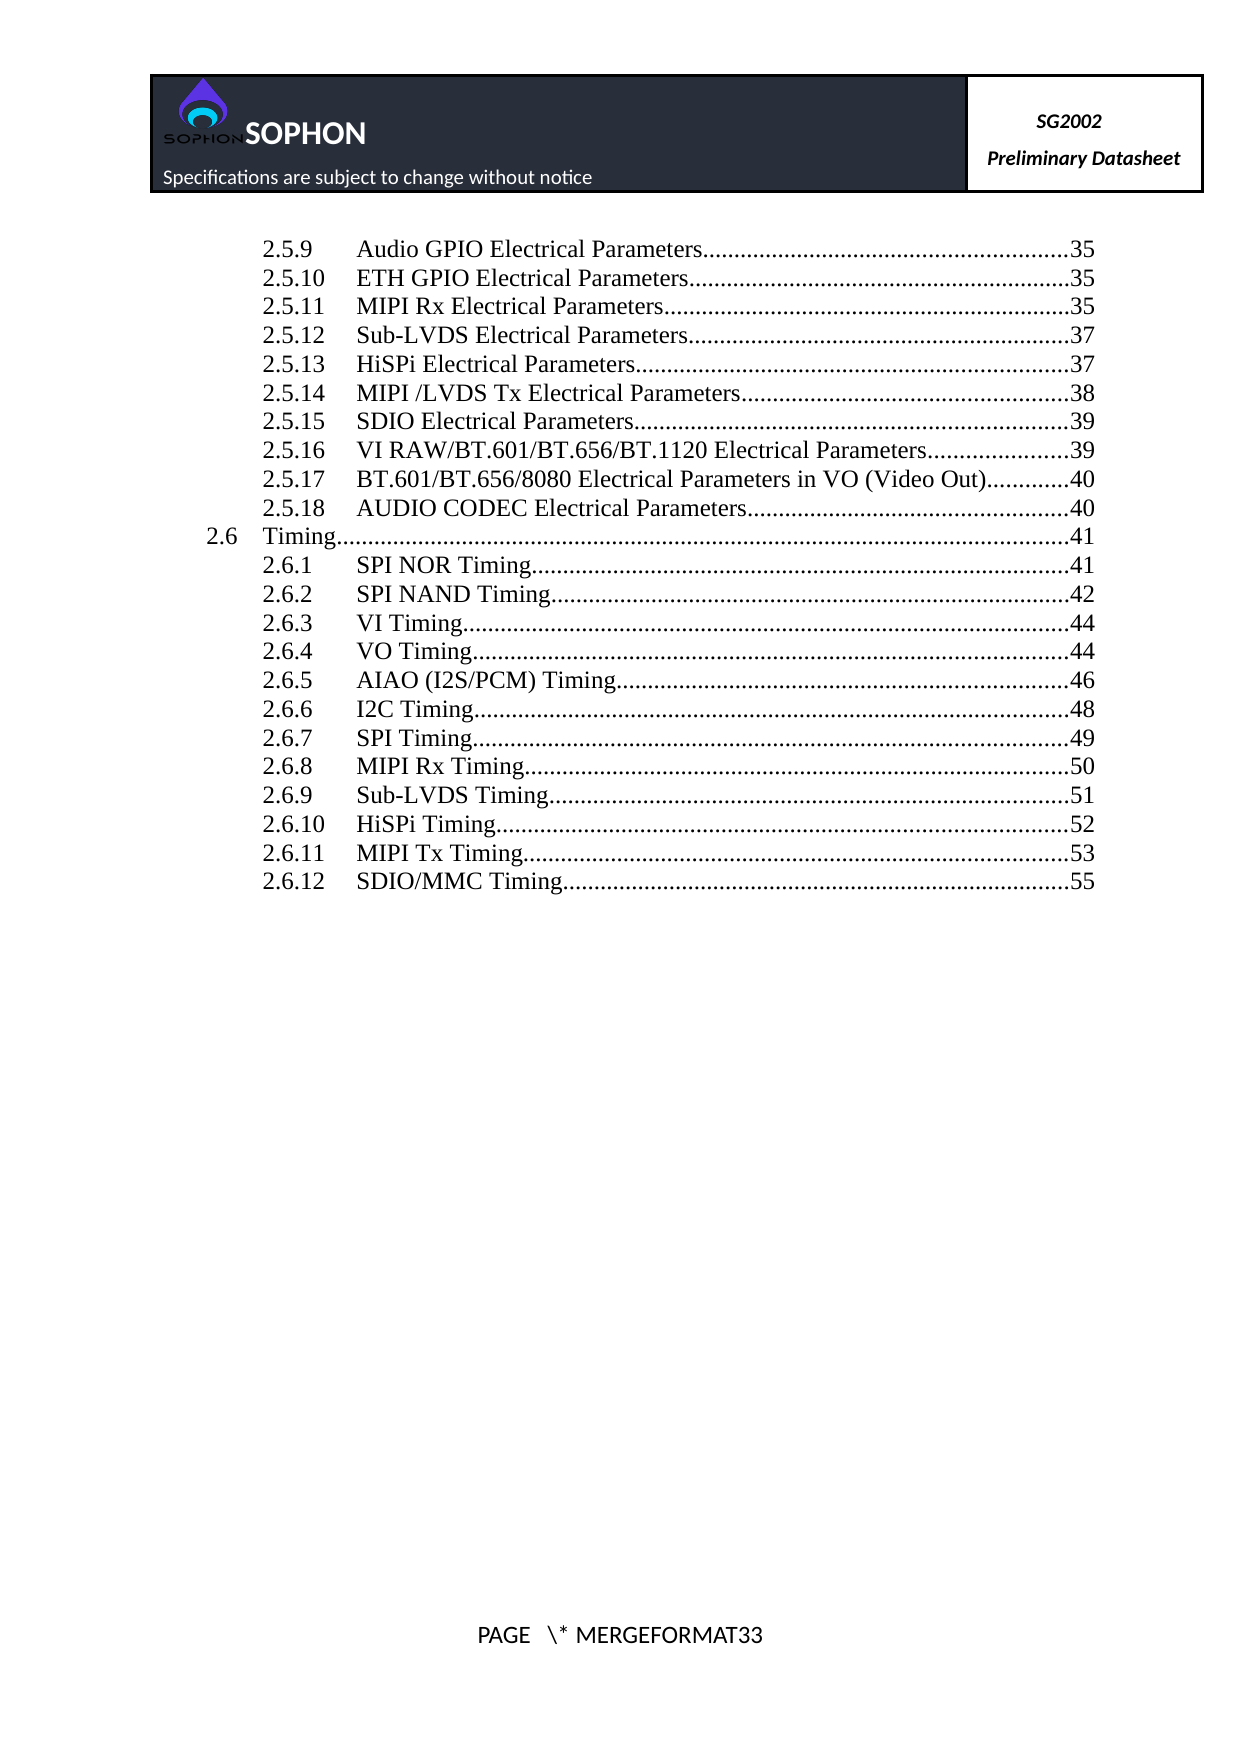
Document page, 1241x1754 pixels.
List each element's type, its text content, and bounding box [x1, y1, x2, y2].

text 2.6.10 HiSPi Timing 52 [262, 809, 1090, 838]
text 2.6 Timing 41 [206, 521, 1090, 550]
text 2.6.11 MIPI Tx Timing 53 [262, 838, 1090, 866]
text 2.5.17 BT.601/BT.656/8080 Electrical Parameters in VO (Video Out) 40 [262, 464, 1090, 493]
text 2.6.8 MIPI Rx Timing 50 [262, 751, 1090, 780]
text 2.6.3 VI Timing 44 [262, 608, 1090, 636]
text 2.6.9 Sub-LVDS Timing 51 [262, 780, 1090, 809]
text 2.5.13 HiSPi Electrical Parameters 37 [262, 349, 1090, 378]
text 2.5.10 ETH GPIO Electrical Parameters 35 [262, 263, 1090, 291]
text 2.6.2 SPI NAND Timing 42 [262, 579, 1090, 608]
text 2.5.18 AUDIO CODEC Electrical Parameters 40 [262, 493, 1090, 521]
text 2.5.9 Audio GPIO Electrical Parameters 35 [262, 234, 1090, 263]
text 2.5.14 MIPI /LVDS Tx Electrical Parameters 38 [262, 378, 1090, 406]
text 2.5.16 VI RAW/BT.601/BT.656/BT.1120 Electrical Parameters 39 [262, 435, 1090, 464]
text 2.6.7 SPI Timing 49 [262, 723, 1090, 751]
text 2.5.15 SDIO Electrical Parameters 39 [262, 406, 1090, 435]
text 2.5.12 Sub-LVDS Electrical Parameters 37 [262, 320, 1090, 349]
text 2.5.11 MIPI Rx Electrical Parameters 35 [262, 291, 1090, 320]
text 2.6.4 VO Timing 44 [262, 636, 1090, 665]
picture [162, 77, 245, 145]
text 2.6.5 AIAO (I2S/PCM) Timing 46 [262, 665, 1090, 694]
text 2.6.6 I2C Timing 48 [262, 694, 1090, 723]
text 2.6.1 SPI NOR Timing 41 [262, 550, 1090, 579]
text 2.6.12 SDIO/MMC Timing 55 [262, 866, 1090, 895]
